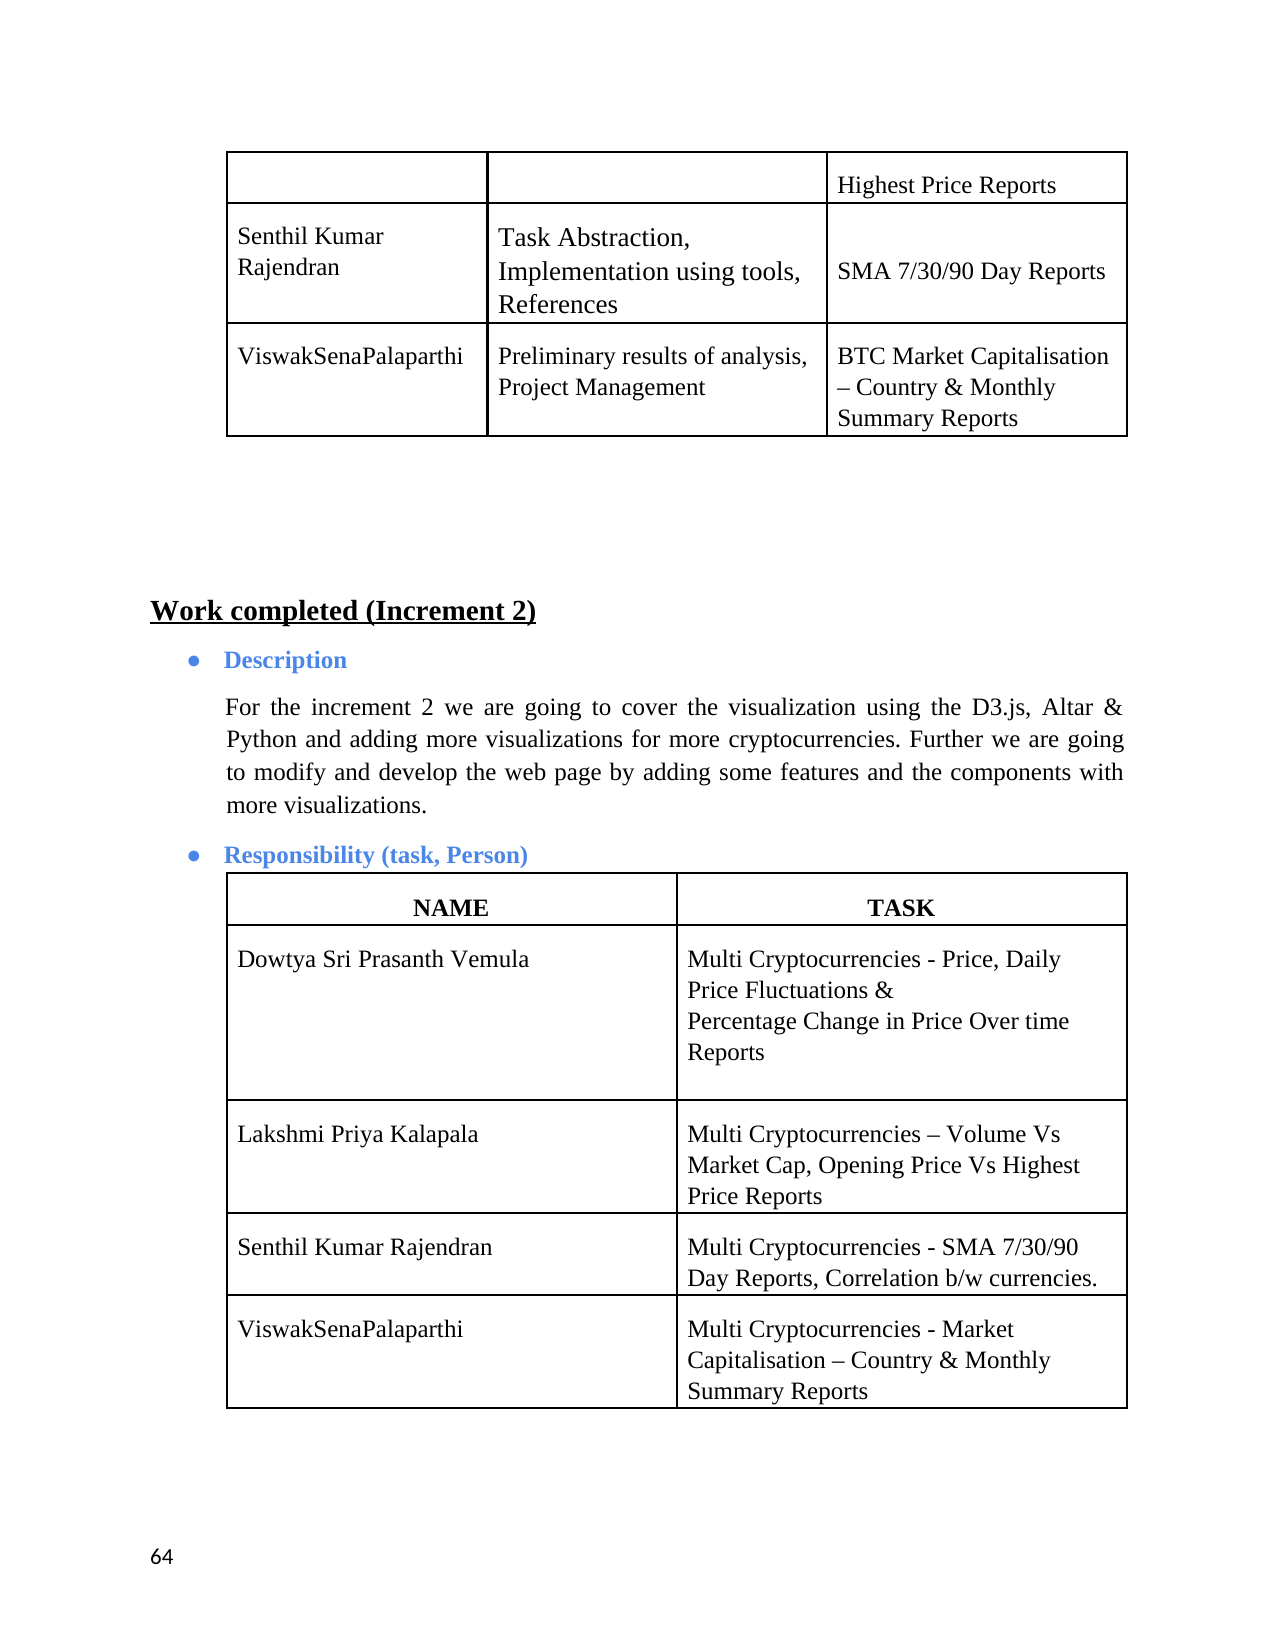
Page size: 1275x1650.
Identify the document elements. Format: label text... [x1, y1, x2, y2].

table_cell Multi Cryptocurrencies - SMA 7/30/90 Day Reports, Correlation b/w currencies. [678, 1214, 1126, 1294]
table_header NAME [228, 874, 676, 924]
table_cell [828, 153, 1126, 202]
table_cell BTC Market Capitalisation – Country & Monthly Summary Reports [828, 324, 1126, 434]
text For the increment 2 we are going to cover the visualization using the D3.js, Altar & Python and adding more visualizations for more cryptocurrencies. Further we are going to modify and develop the web page by adding some features and the components with more visualizations. [225, 692, 1125, 819]
table_header TASK [678, 874, 1126, 924]
list Responsibility (task, Person) [186, 841, 1125, 869]
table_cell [228, 153, 486, 202]
table_cell Senthil Kumar Rajendran [228, 1214, 676, 1294]
table_cell Task Abstraction, Implementation using tools, References [489, 204, 826, 322]
table_cell Lakshmi Priya Kalapala [228, 1101, 676, 1212]
table_cell Senthil Kumar Rajendran [228, 204, 486, 322]
list Description [186, 645, 1125, 674]
table_cell Multi Cryptocurrencies – Volume Vs Market Cap, Opening Price Vs Highest Price Reports [678, 1101, 1126, 1212]
table_cell ViswakSenaPalaparthi [228, 324, 486, 434]
text Work completed (Increment 2) [150, 593, 1125, 626]
table_cell Dowtya Sri Prasanth Vemula [228, 926, 676, 1099]
table_cell ViswakSenaPalaparthi [228, 1296, 676, 1407]
table_cell Preliminary results of analysis, Project Management [489, 324, 826, 434]
table_cell Multi Cryptocurrencies - Market Capitalisation – Country & Monthly Summary Reports [678, 1296, 1126, 1407]
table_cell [489, 153, 826, 202]
table_cell Multi Cryptocurrencies - Price, Daily Price Fluctuations & Percentage Change in Price Over time Reports [678, 926, 1126, 1099]
table_cell SMA 7/30/90 Day Reports [828, 204, 1126, 322]
